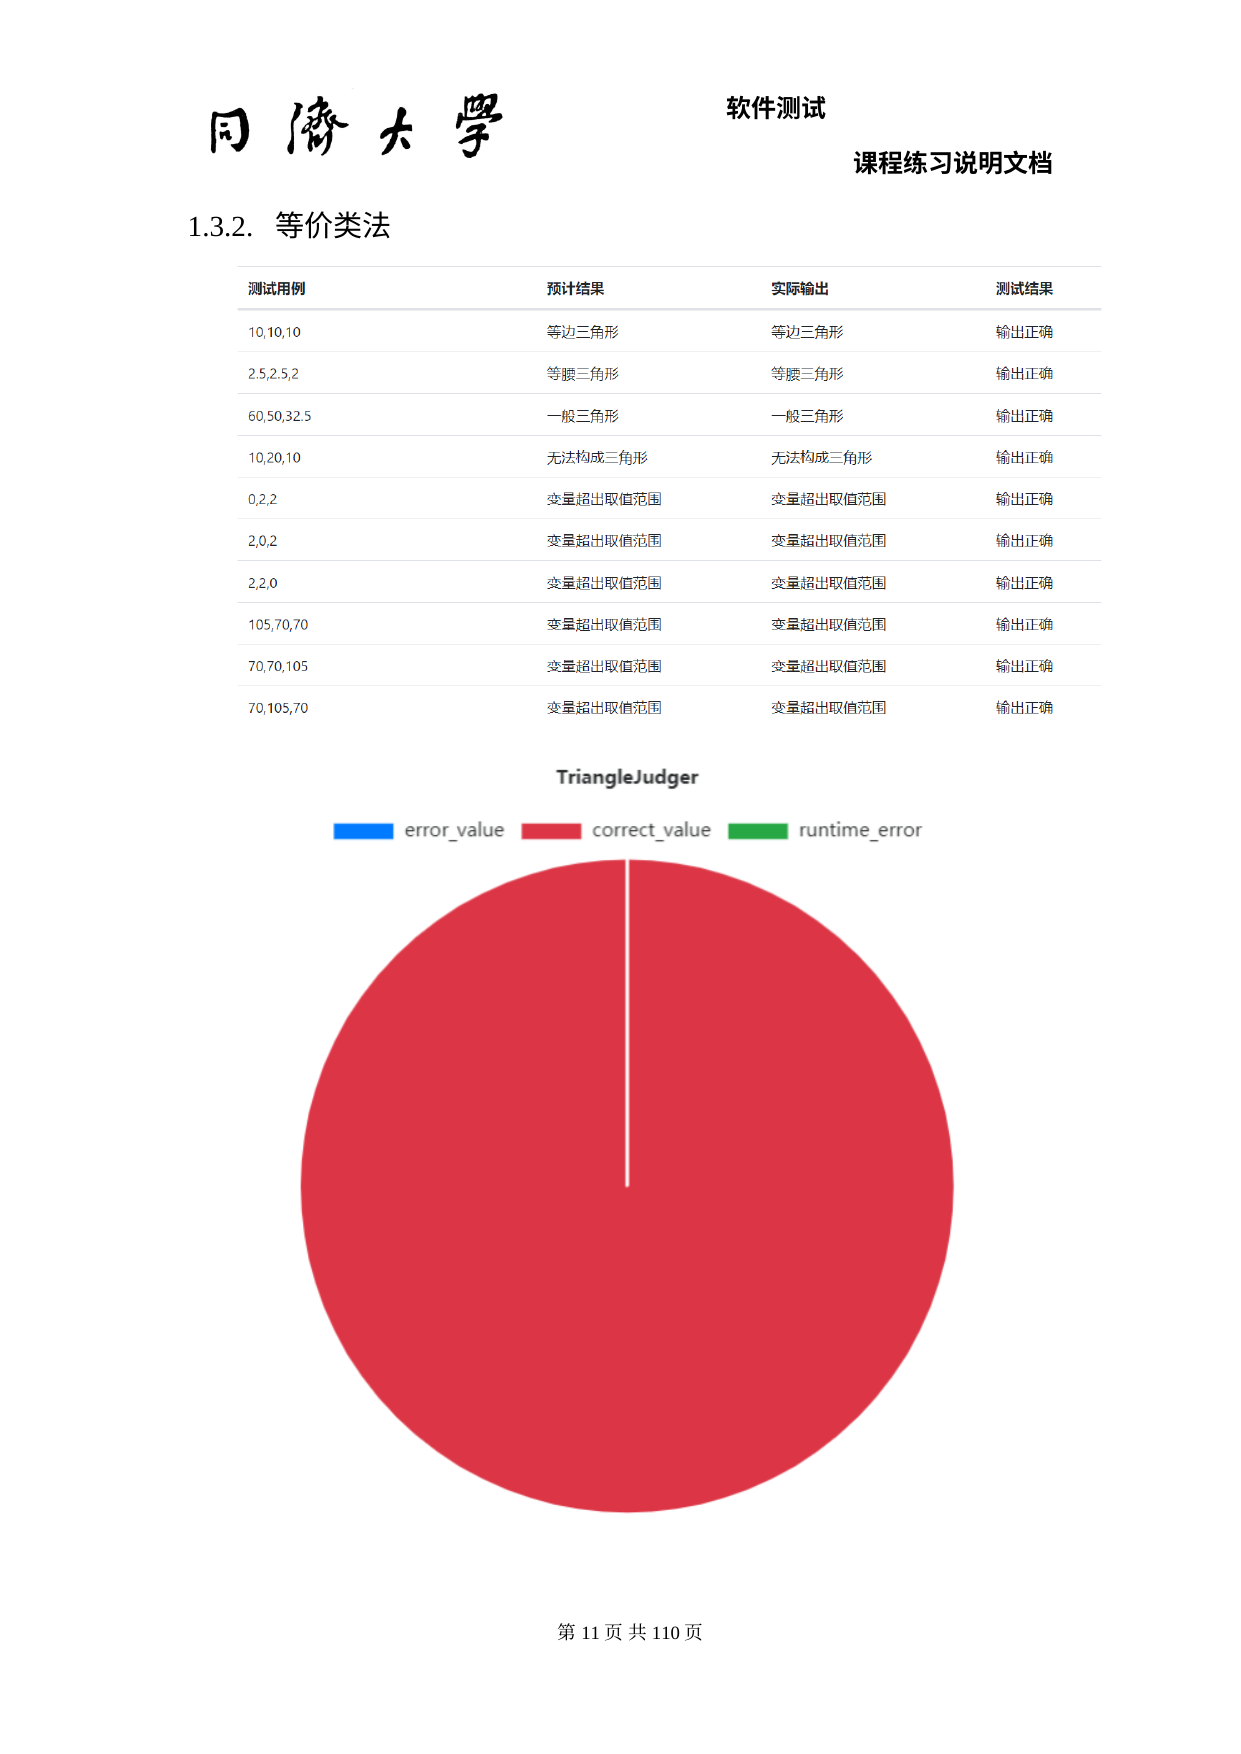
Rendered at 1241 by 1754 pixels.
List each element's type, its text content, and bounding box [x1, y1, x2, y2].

subtitle 等价类法 [187, 203, 1053, 245]
picture [237, 266, 1102, 731]
picture [237, 745, 1038, 1555]
picture [188, 86, 520, 165]
